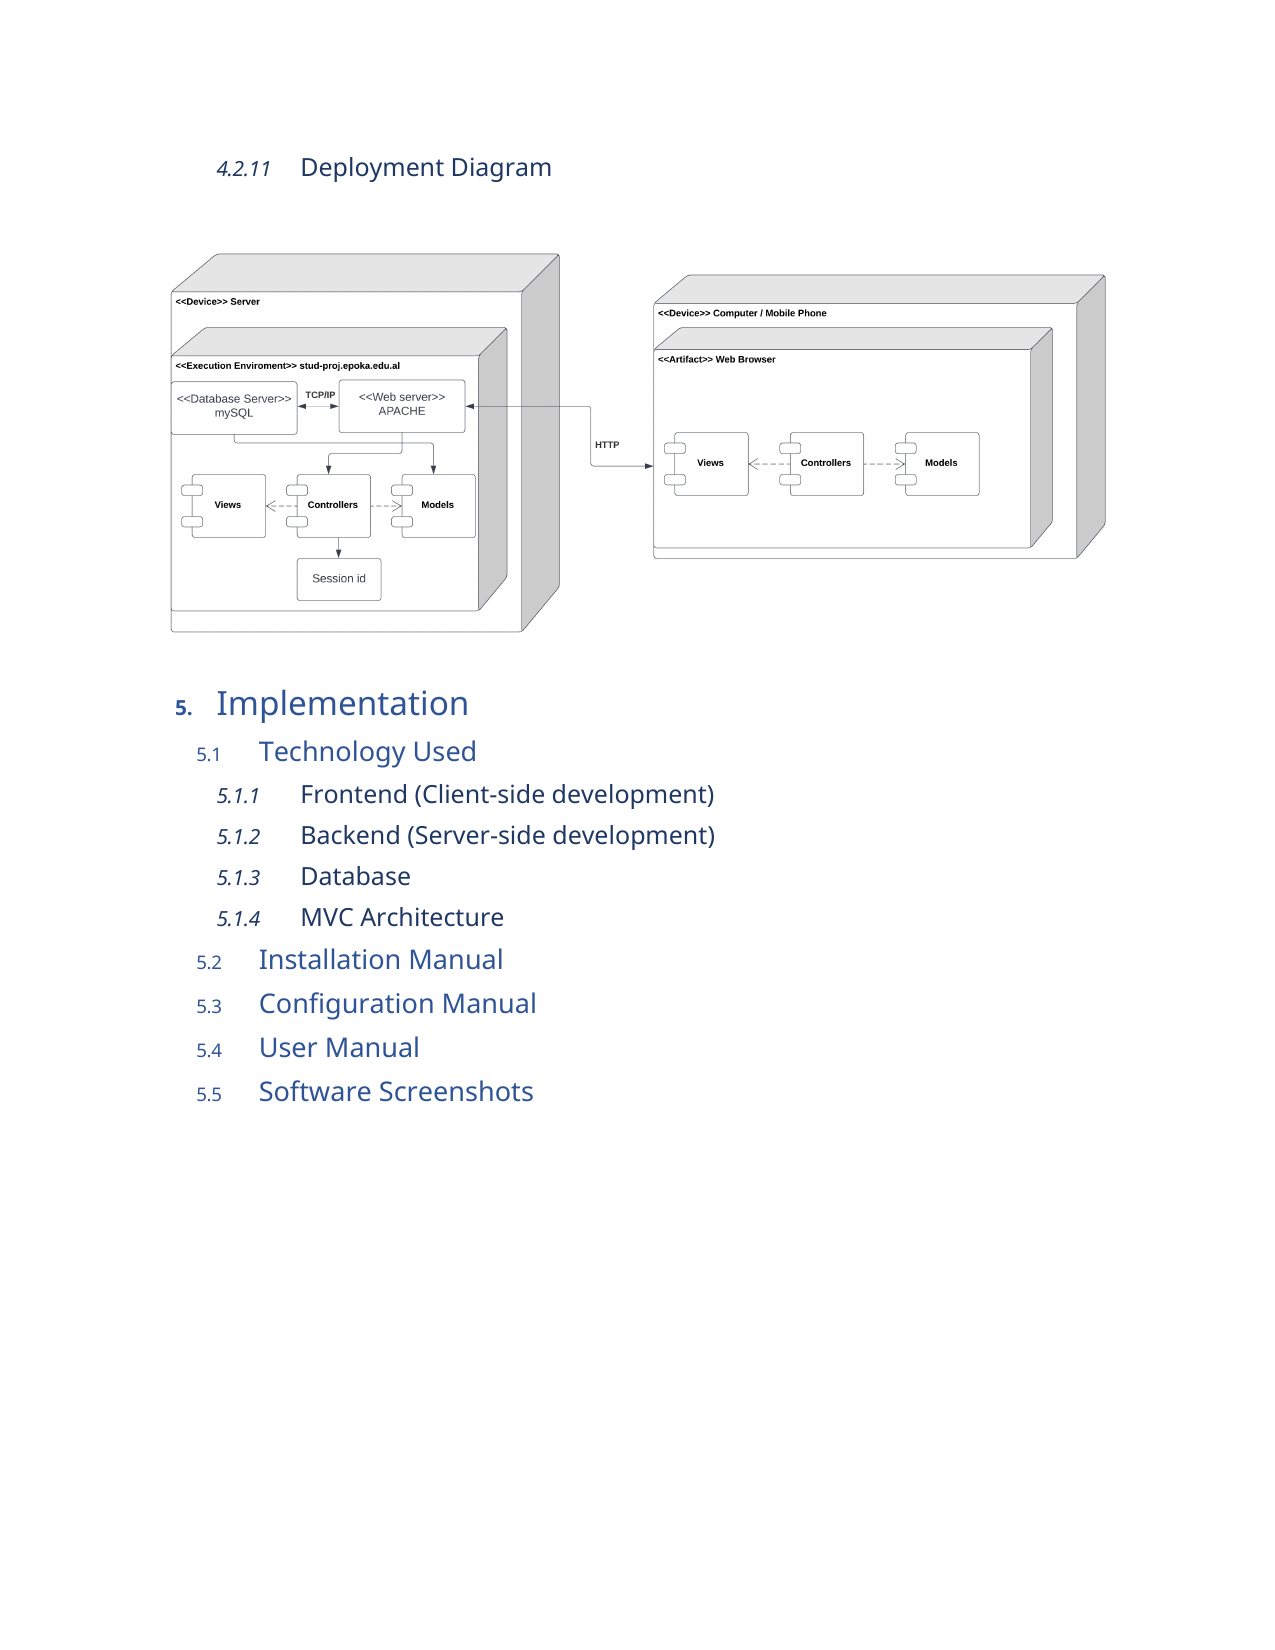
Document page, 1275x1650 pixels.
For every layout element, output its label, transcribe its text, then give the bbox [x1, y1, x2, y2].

subtitle User Manual [196, 1028, 1125, 1065]
subtitle Installation Manual [196, 940, 1125, 977]
picture [150, 233, 1125, 653]
subtitle Technology Used [196, 733, 1125, 769]
subtitle Frontend (Client-side development) [216, 777, 1125, 811]
subtitle Deployment Diagram [216, 150, 1125, 184]
subtitle Configuration Manual [196, 984, 1125, 1021]
subtitle Backend (Server-side development) [216, 818, 1125, 852]
subtitle MVC Architecture [216, 899, 1125, 933]
subtitle Implementation [175, 679, 1125, 725]
subtitle Database [216, 858, 1125, 893]
subtitle Software Screenshots [196, 1072, 1125, 1109]
